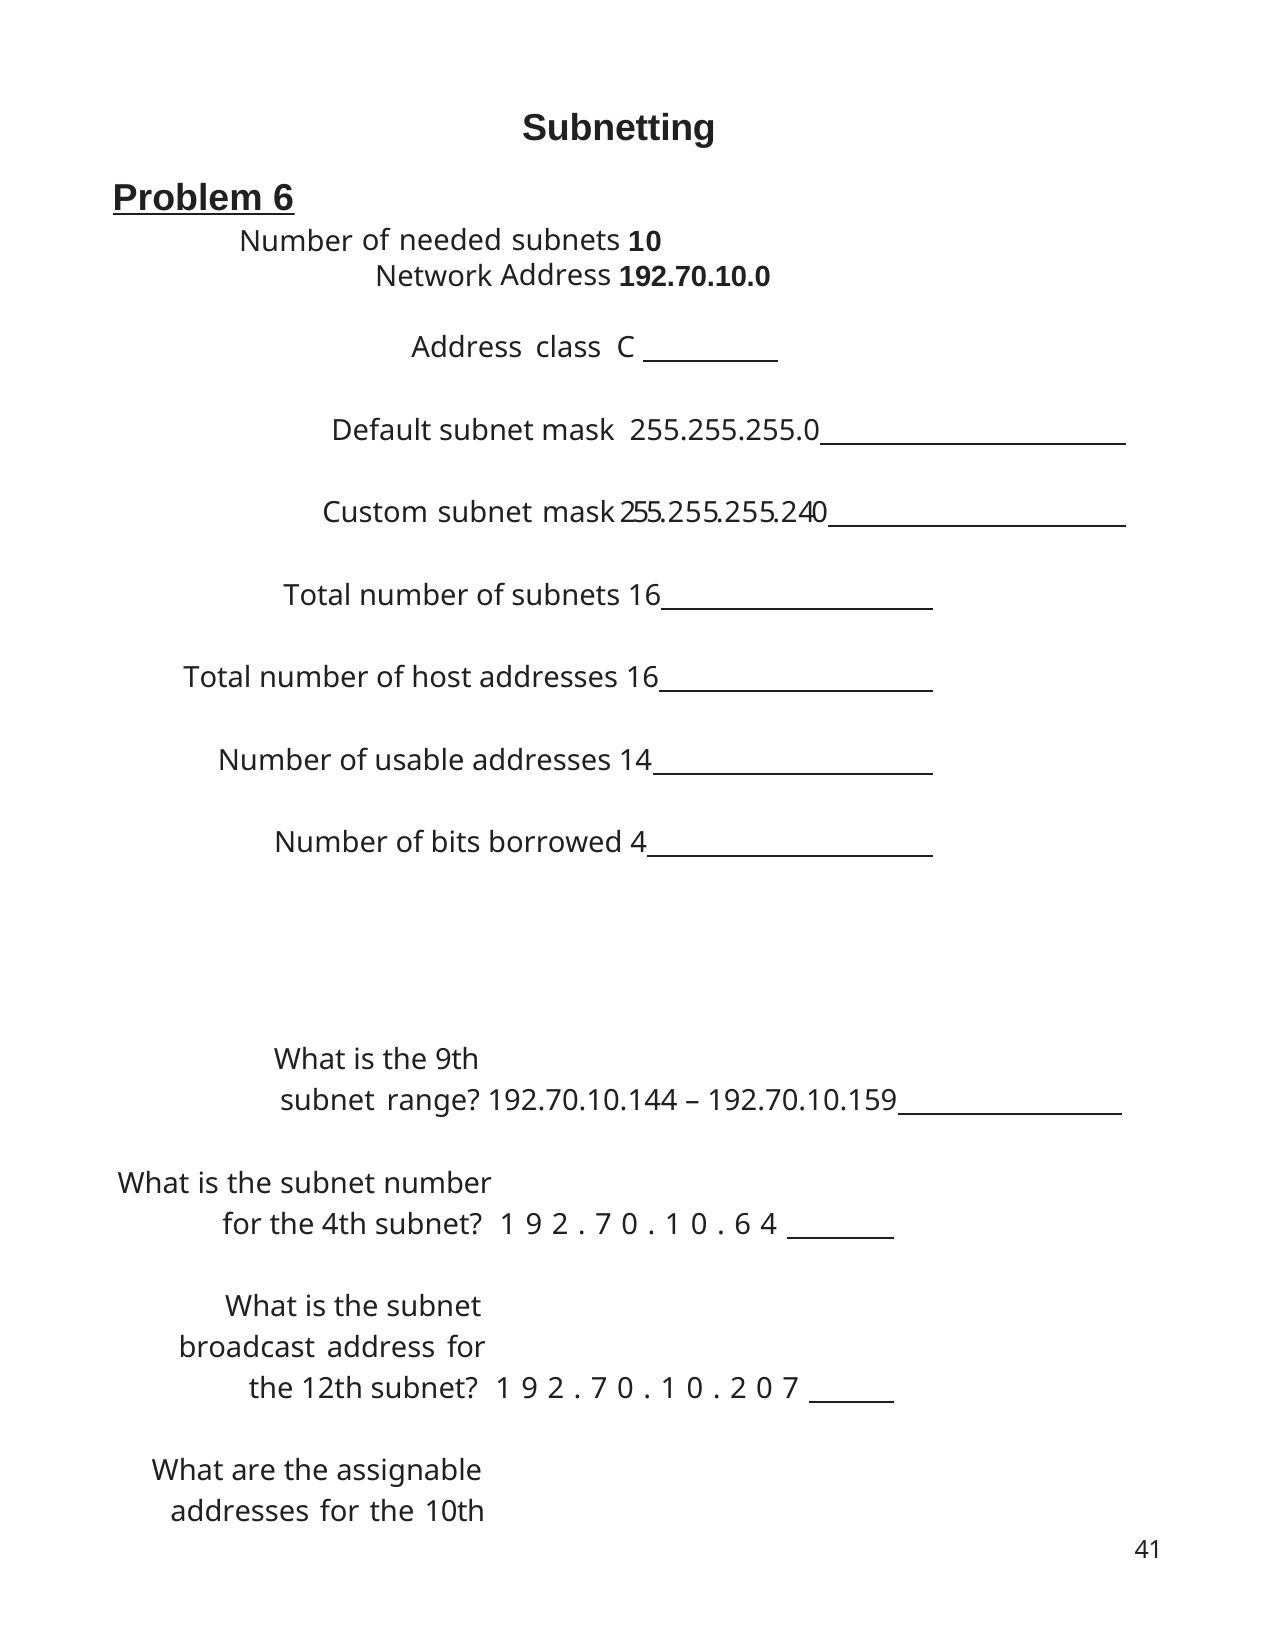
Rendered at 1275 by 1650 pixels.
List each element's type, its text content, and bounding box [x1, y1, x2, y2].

text subnet range? 192.70.10.144 – 192.70.10.159 [280, 1080, 1162, 1119]
text What is the 9th [273, 1038, 1162, 1078]
subtitle Subnetting [75, 106, 1162, 149]
text What is the subnet broadcast address for [178, 1285, 586, 1366]
text Problem 6 [112, 176, 1162, 219]
text Network Address 192.70.10.0 [375, 257, 1162, 292]
text the 12th subnet? 192.70.10.207 [248, 1367, 1162, 1407]
text What are the assignable addresses for the 10th [151, 1450, 586, 1530]
text Default subnet mask 255.255.255.0 Custom subnet mask 255. 2 5 5. 2 5 5. 2 40 [322, 409, 1126, 531]
text Address class C [75, 327, 1114, 366]
text Total number of subnets 16 Total number of host addresses 16 Number of usable addresses 14 Number of bits borrowed 4 [183, 574, 932, 861]
text Number of needed subnets 10 [239, 222, 1162, 257]
text What is the subnet number [117, 1162, 1162, 1202]
text for the 4th subnet? 192.70.10.64 [222, 1203, 1162, 1243]
